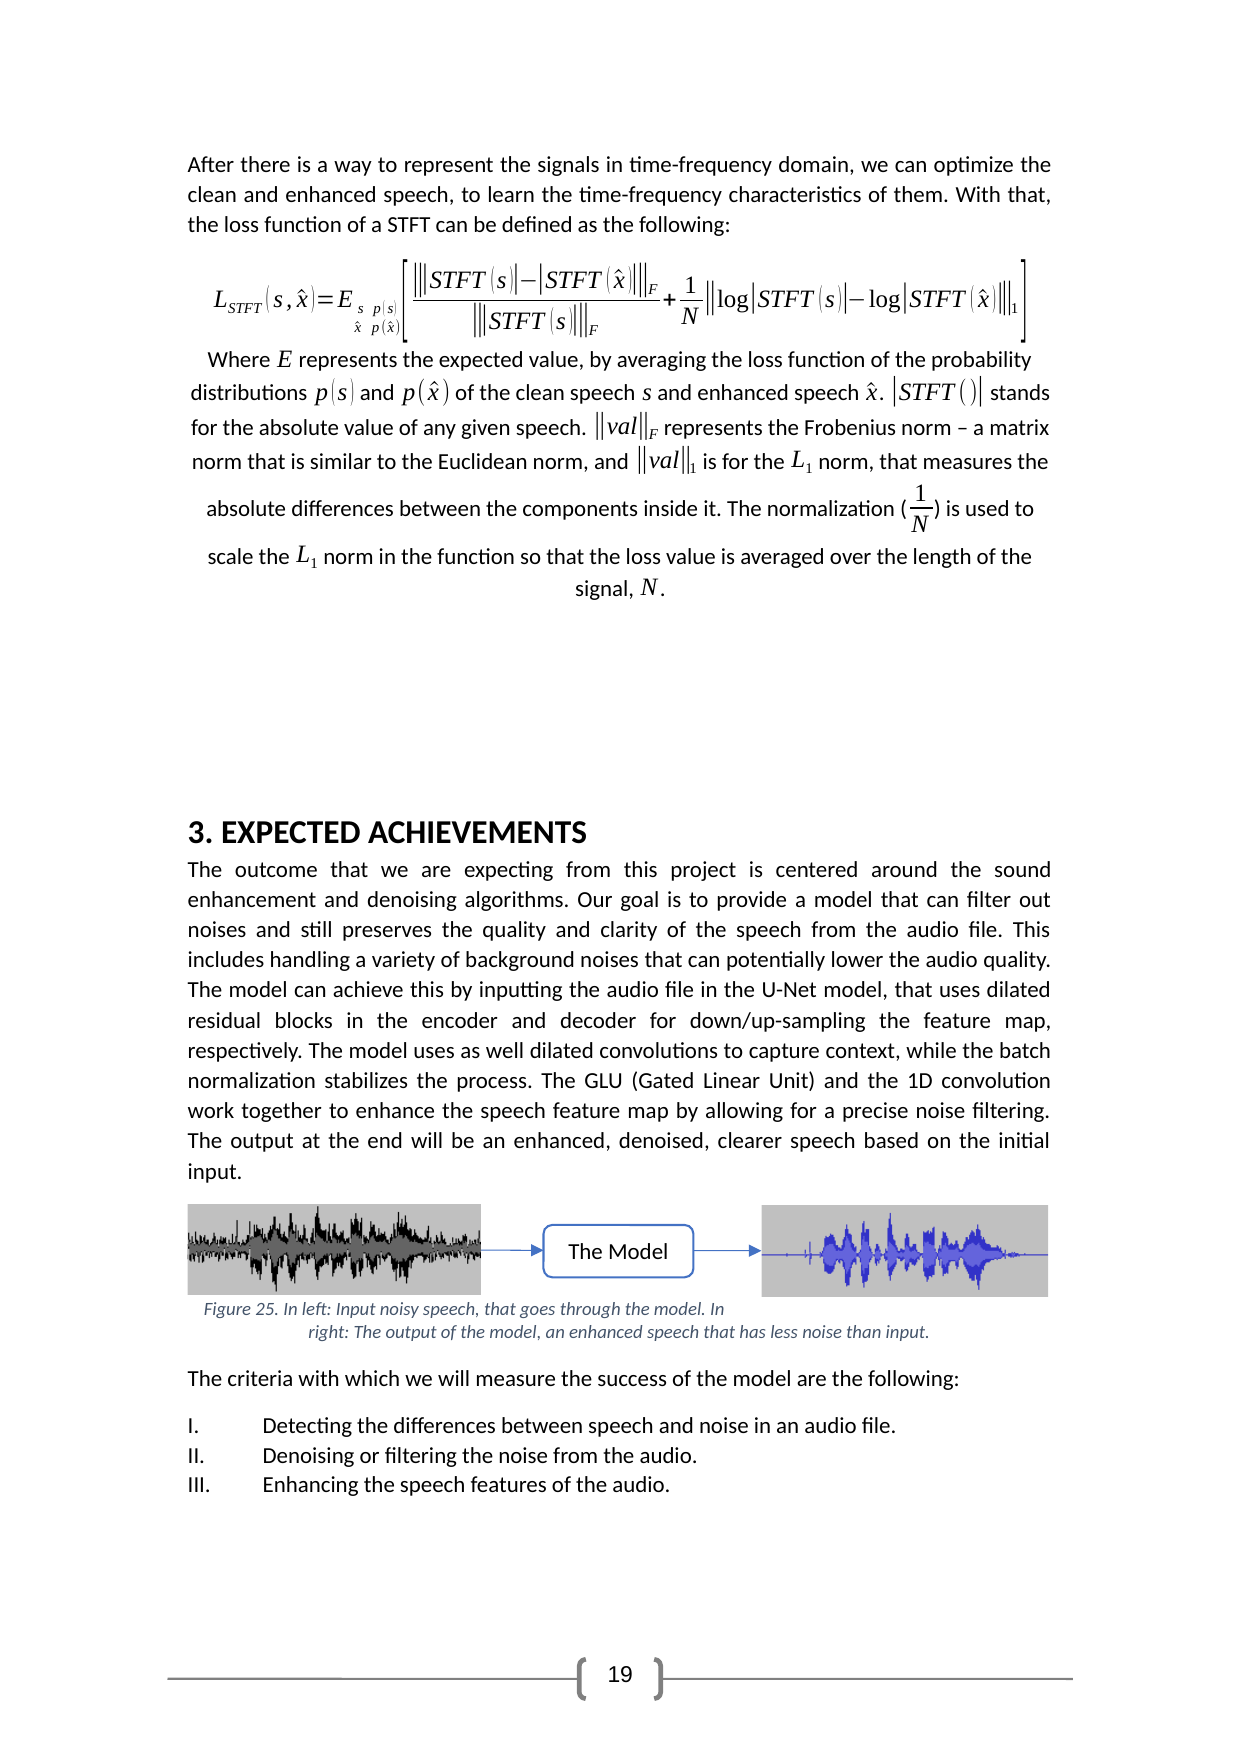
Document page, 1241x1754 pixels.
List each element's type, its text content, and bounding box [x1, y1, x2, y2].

list Enhancing the speech features of the audio. [187, 1470, 1053, 1498]
list Detecting the differences between speech and noise in an audio file. [187, 1411, 1053, 1439]
picture [760, 1205, 1048, 1296]
text The outcome that we are expecting from this project is centered around the sound enhancement and denoising algorithms. Our goal is to provide a model that can filter out noises and still preserves the quality and clarity of the speech from the audio file. This includes handling a variety of background noises that can potentially lower the audio quality. The model can achieve this by inputting the audio file in the U-Net model, that uses dilated residual blocks in the encoder and decoder for down/up-sampling the feature map, respectively. The model uses as well dilated convolutions to capture context, while the batch normalization stabilizes the process. The GLU (Gated Linear Unit) and the 1D convolution work together to enhance the speech feature map by allowing for a precise noise filtering. The output at the end will be an enhanced, denoised, clearer speech based on the initial input. [187, 855, 1053, 1185]
list Denoising or filtering the noise from the audio. [187, 1441, 1053, 1469]
text Where represents the expected value, by averaging the loss function of the probability distributions and of the clean speech and enhanced speech . stands for the absolute value of any given speech. represents the Frobenius norm – a matrix norm that is similar to the Euclidean norm, and is for the norm, that measures the absolute differences between the components inside it. The normalization () is used to scale the norm in the function so that the loss value is averaged over the length of the signal, . [187, 257, 1053, 602]
subtitle 3. EXPECTED ACHIEVEMENTS [187, 811, 1053, 852]
picture [187, 1204, 481, 1295]
text The criteria with which we will measure the success of the model are the following: [187, 1364, 1053, 1392]
text After there is a way to represent the signals in time-frequency domain, we can optimize the clean and enhanced speech, to learn the time-frequency characteristics of them. With that, the loss function of a STFT can be defined as the following: [187, 150, 1053, 238]
text Figure 25. In left: Input noisy speech, that goes through the model. In right: The output of the model, an enhanced speech that has less noise than input. [187, 1297, 1053, 1343]
